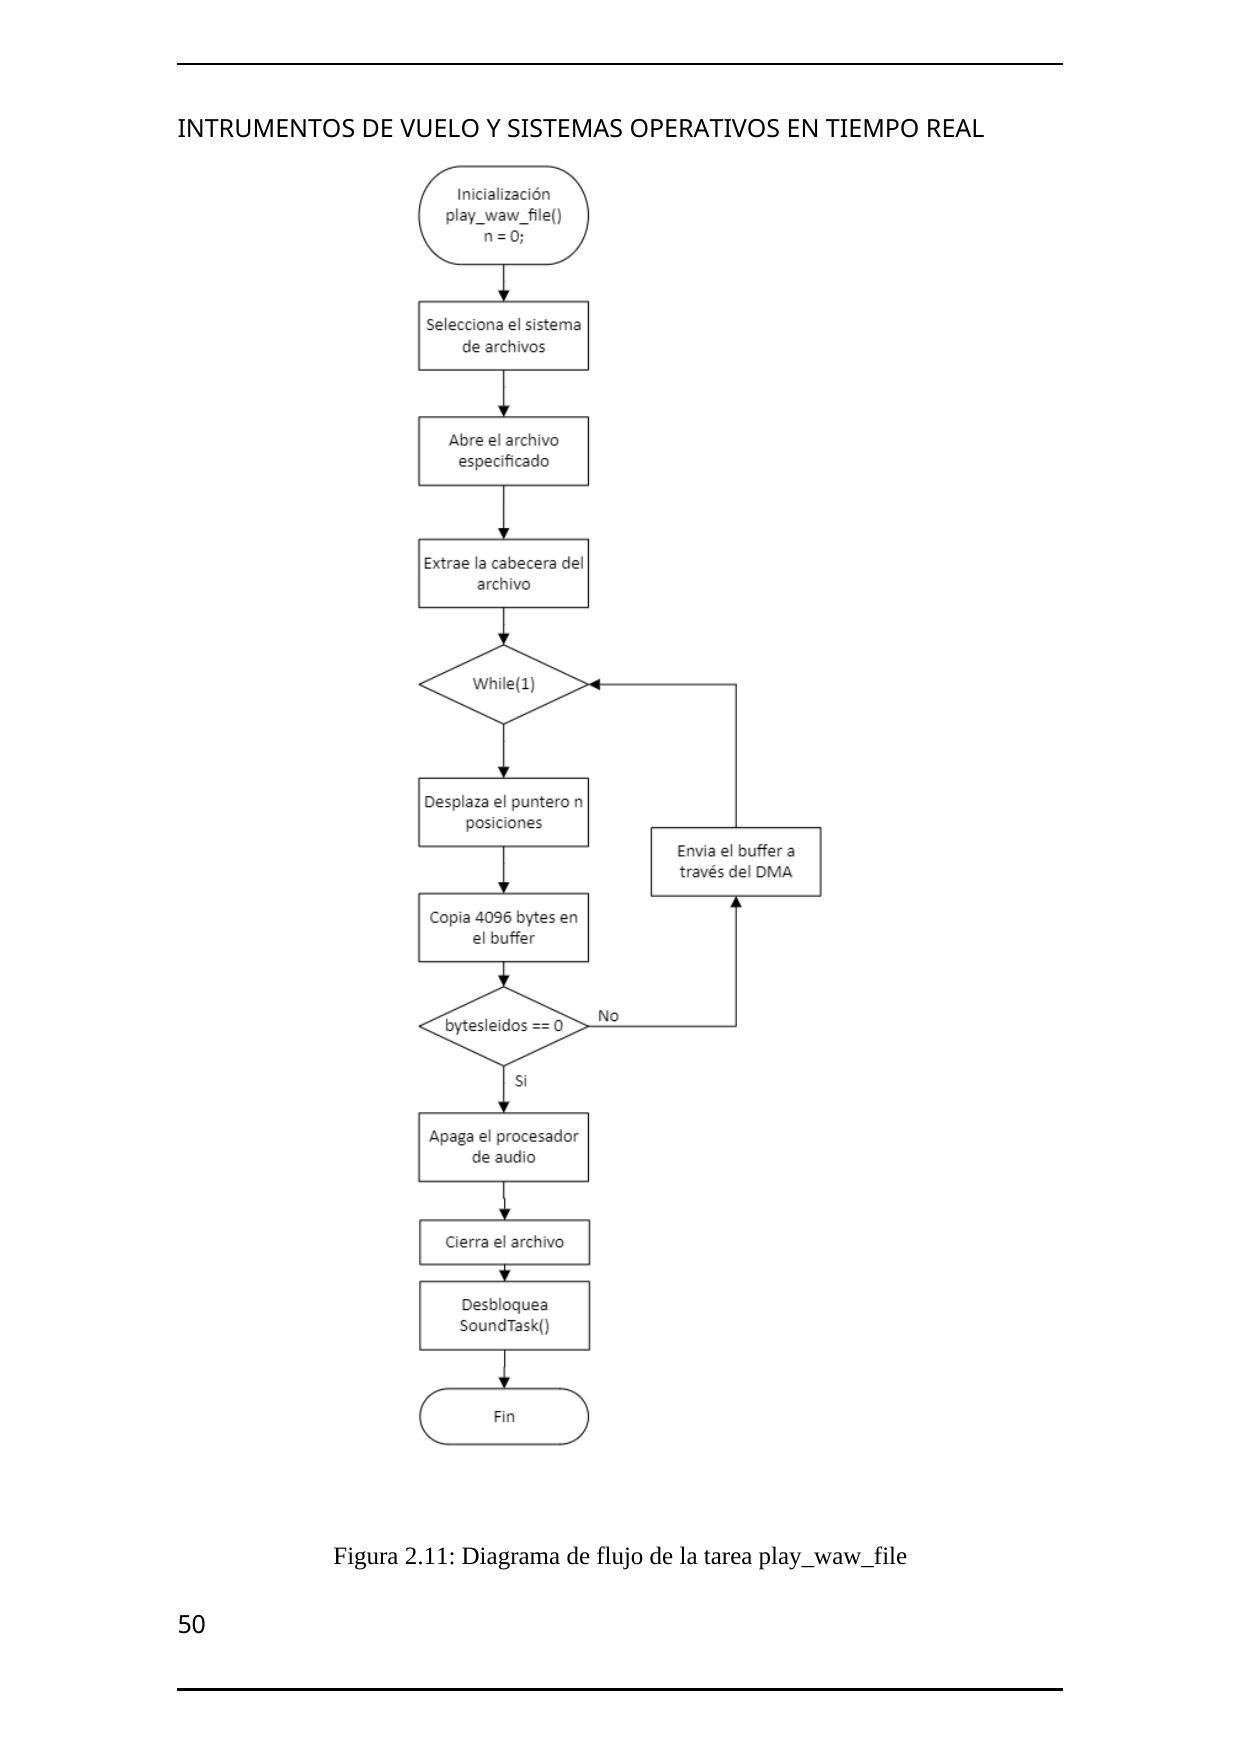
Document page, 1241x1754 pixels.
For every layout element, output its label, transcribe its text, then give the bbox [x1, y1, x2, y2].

text Figura 2.11: Diagrama de flujo de la tarea play_waw_file [177, 1541, 1063, 1570]
picture [413, 147, 827, 1464]
